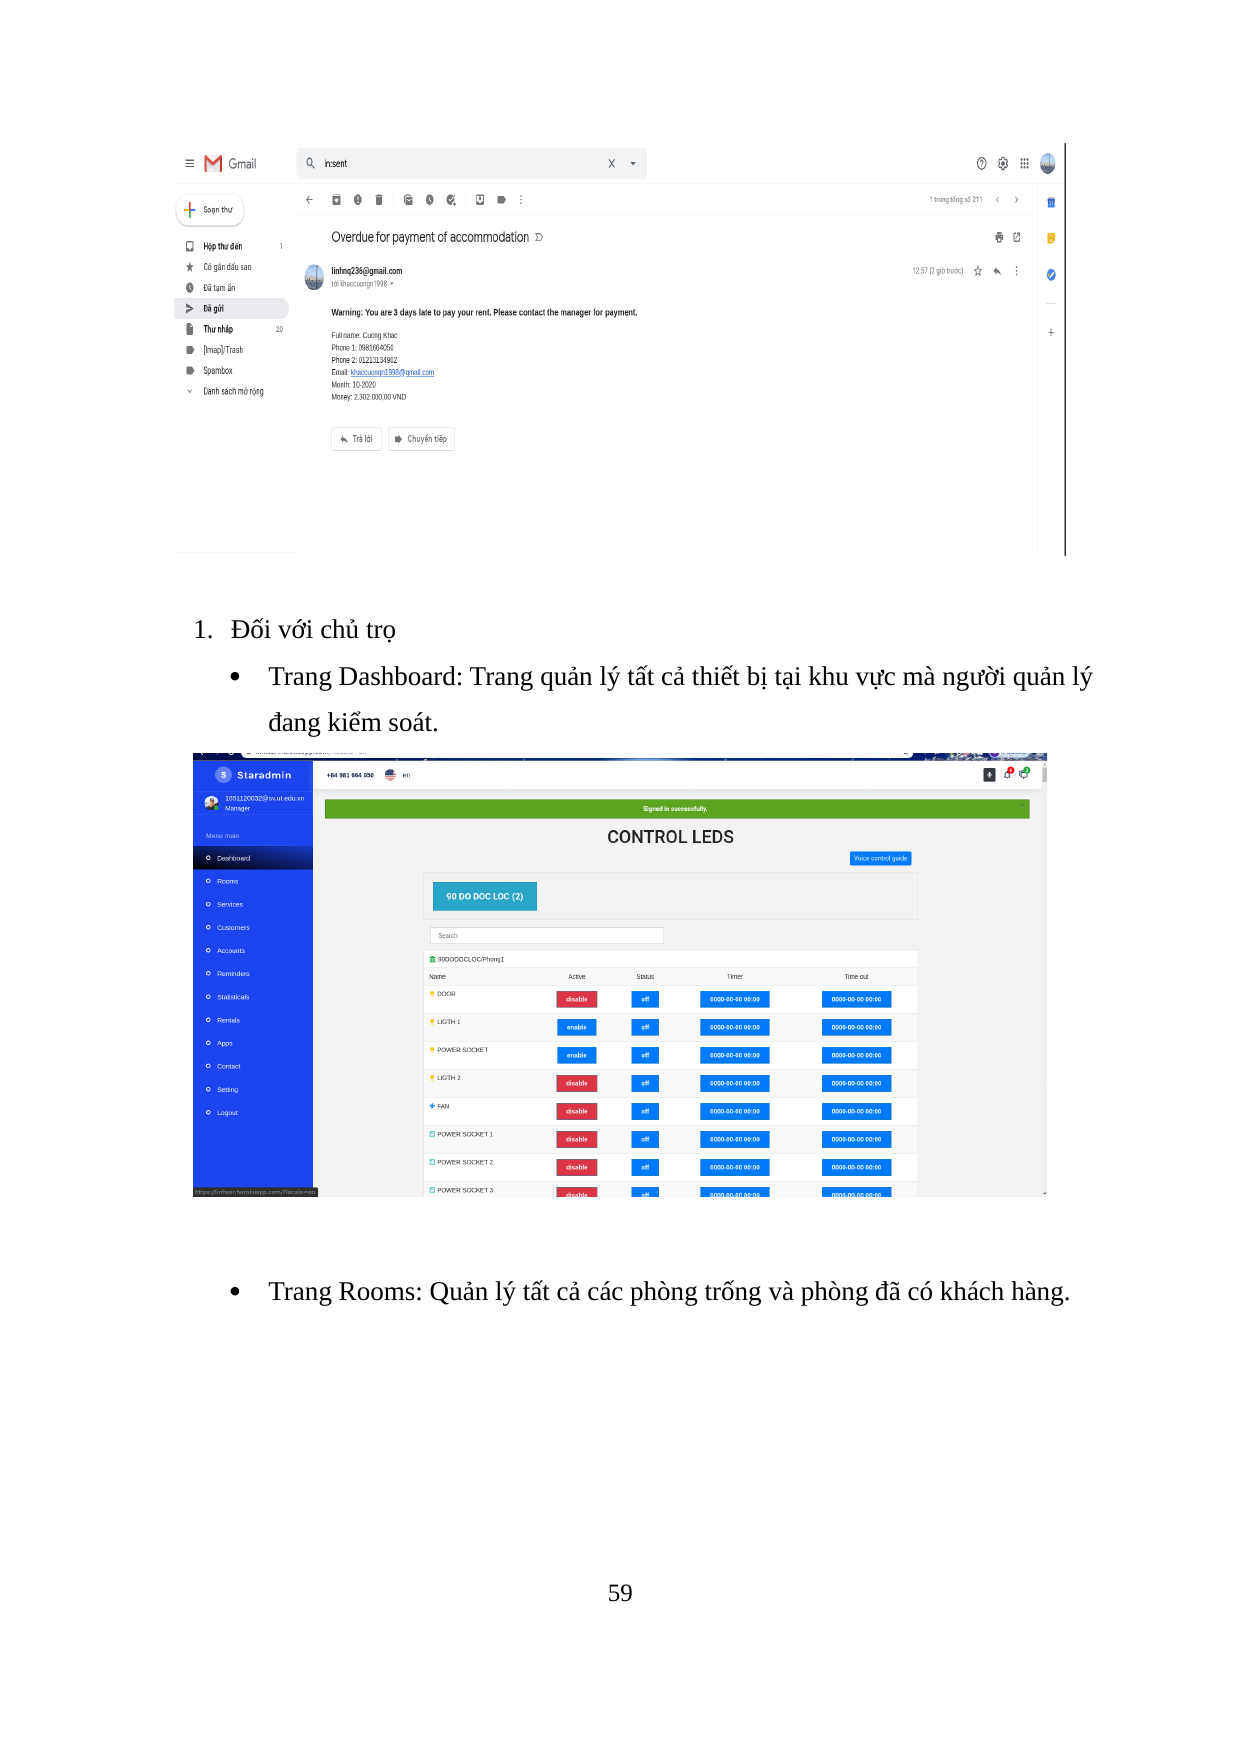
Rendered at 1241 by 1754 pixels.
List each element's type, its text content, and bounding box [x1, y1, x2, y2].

list Trang Rooms: Quản lý tất cả các phòng trống và phòng đã có khách hàng. [231, 1275, 1122, 1306]
picture [193, 753, 1048, 1197]
list Trang Dashboard: Trang quản lý tất cả thiết bị tại khu vực mà người quản lý đang kiểm soát. [231, 660, 1122, 738]
picture [174, 143, 1066, 556]
list Đối với chủ trọ [193, 613, 1122, 644]
